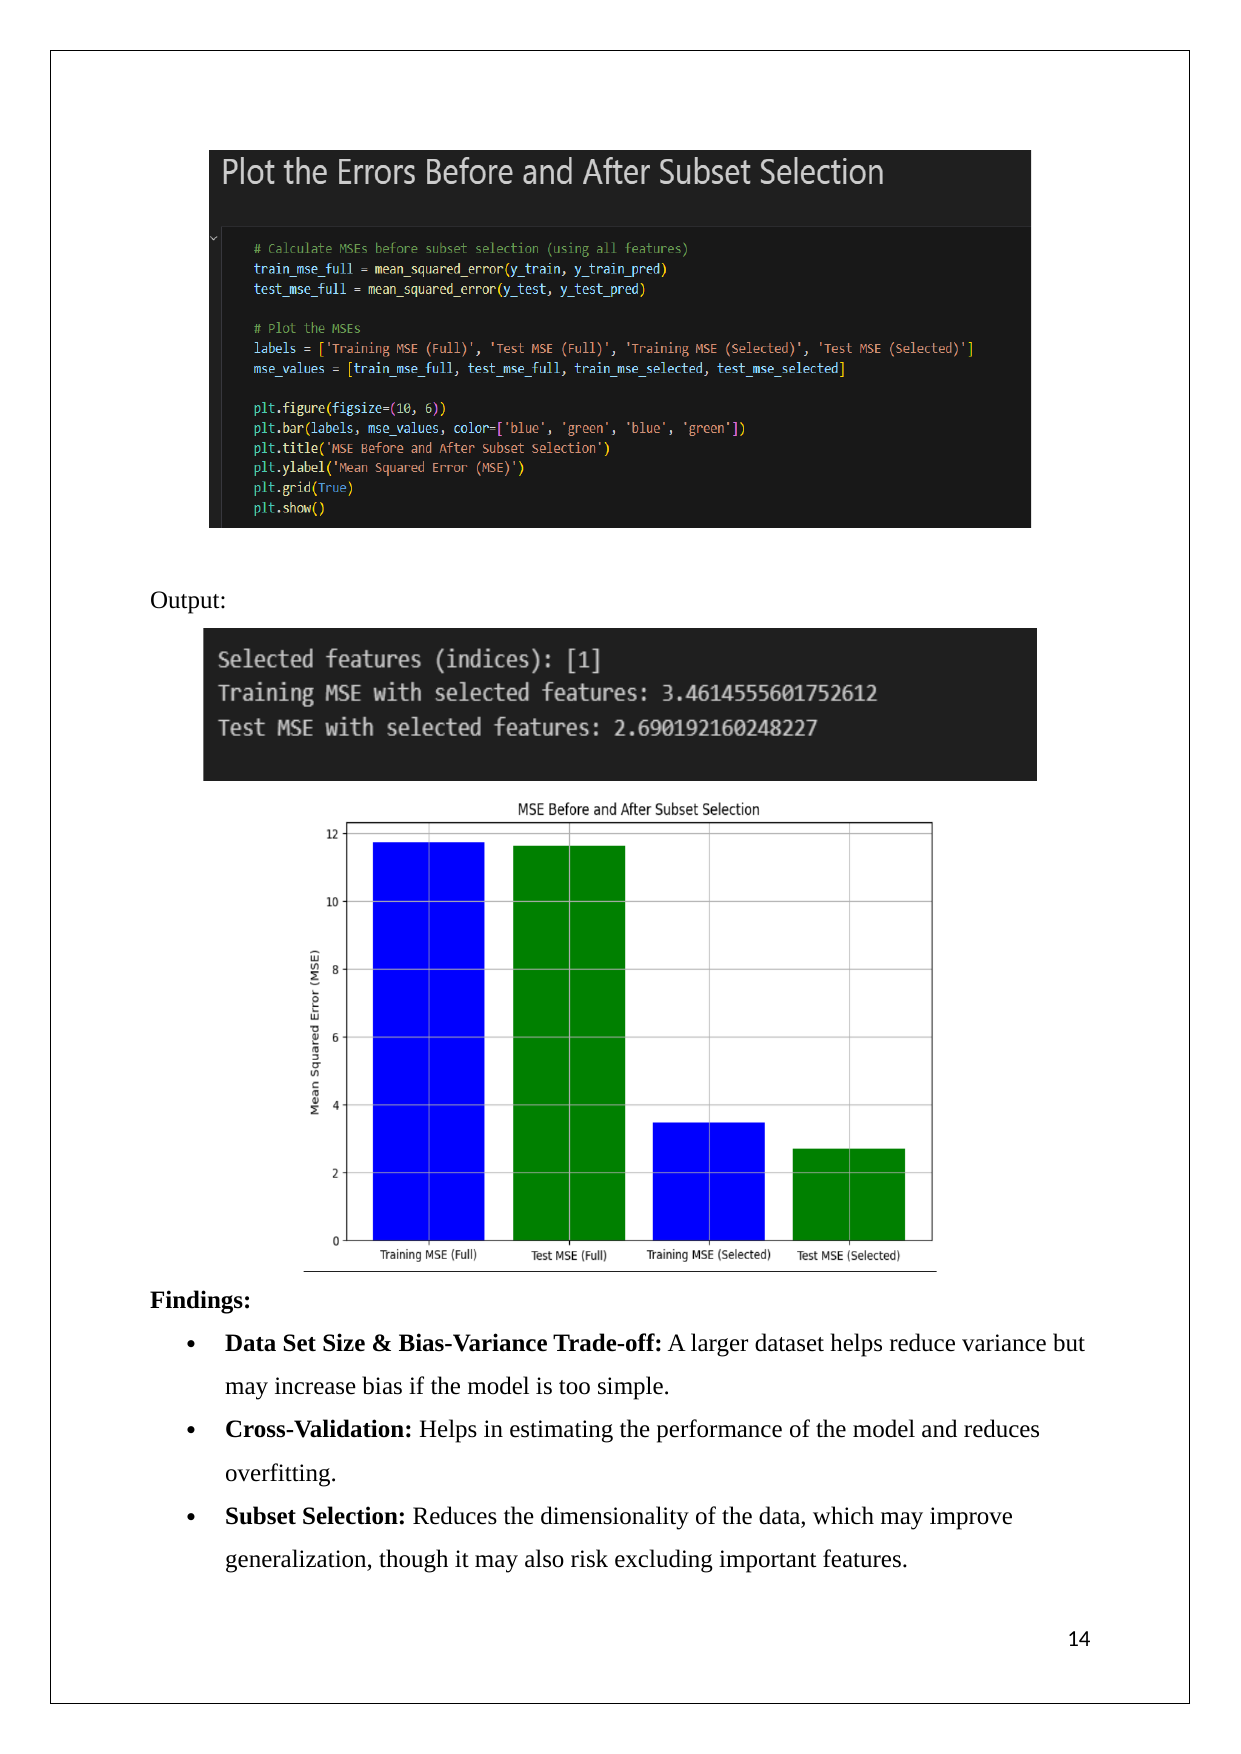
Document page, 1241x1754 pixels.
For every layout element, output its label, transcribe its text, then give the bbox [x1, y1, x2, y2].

picture [303, 794, 937, 1272]
text Findings: [150, 1285, 1090, 1314]
list Cross-Validation: Helps in estimating the performance of the model and reduces overfitting. [187, 1414, 1090, 1486]
list Subset Selection: Reduces the dimensionality of the data, which may improve generalization, though it may also risk excluding important features. [187, 1501, 1090, 1573]
text Output: [150, 585, 1090, 614]
list Data Set Size & Bias-Variance Trade-off: A larger dataset helps reduce variance but may increase bias if the model is too simple. [187, 1328, 1090, 1400]
picture [209, 150, 1032, 528]
picture [203, 628, 1037, 781]
